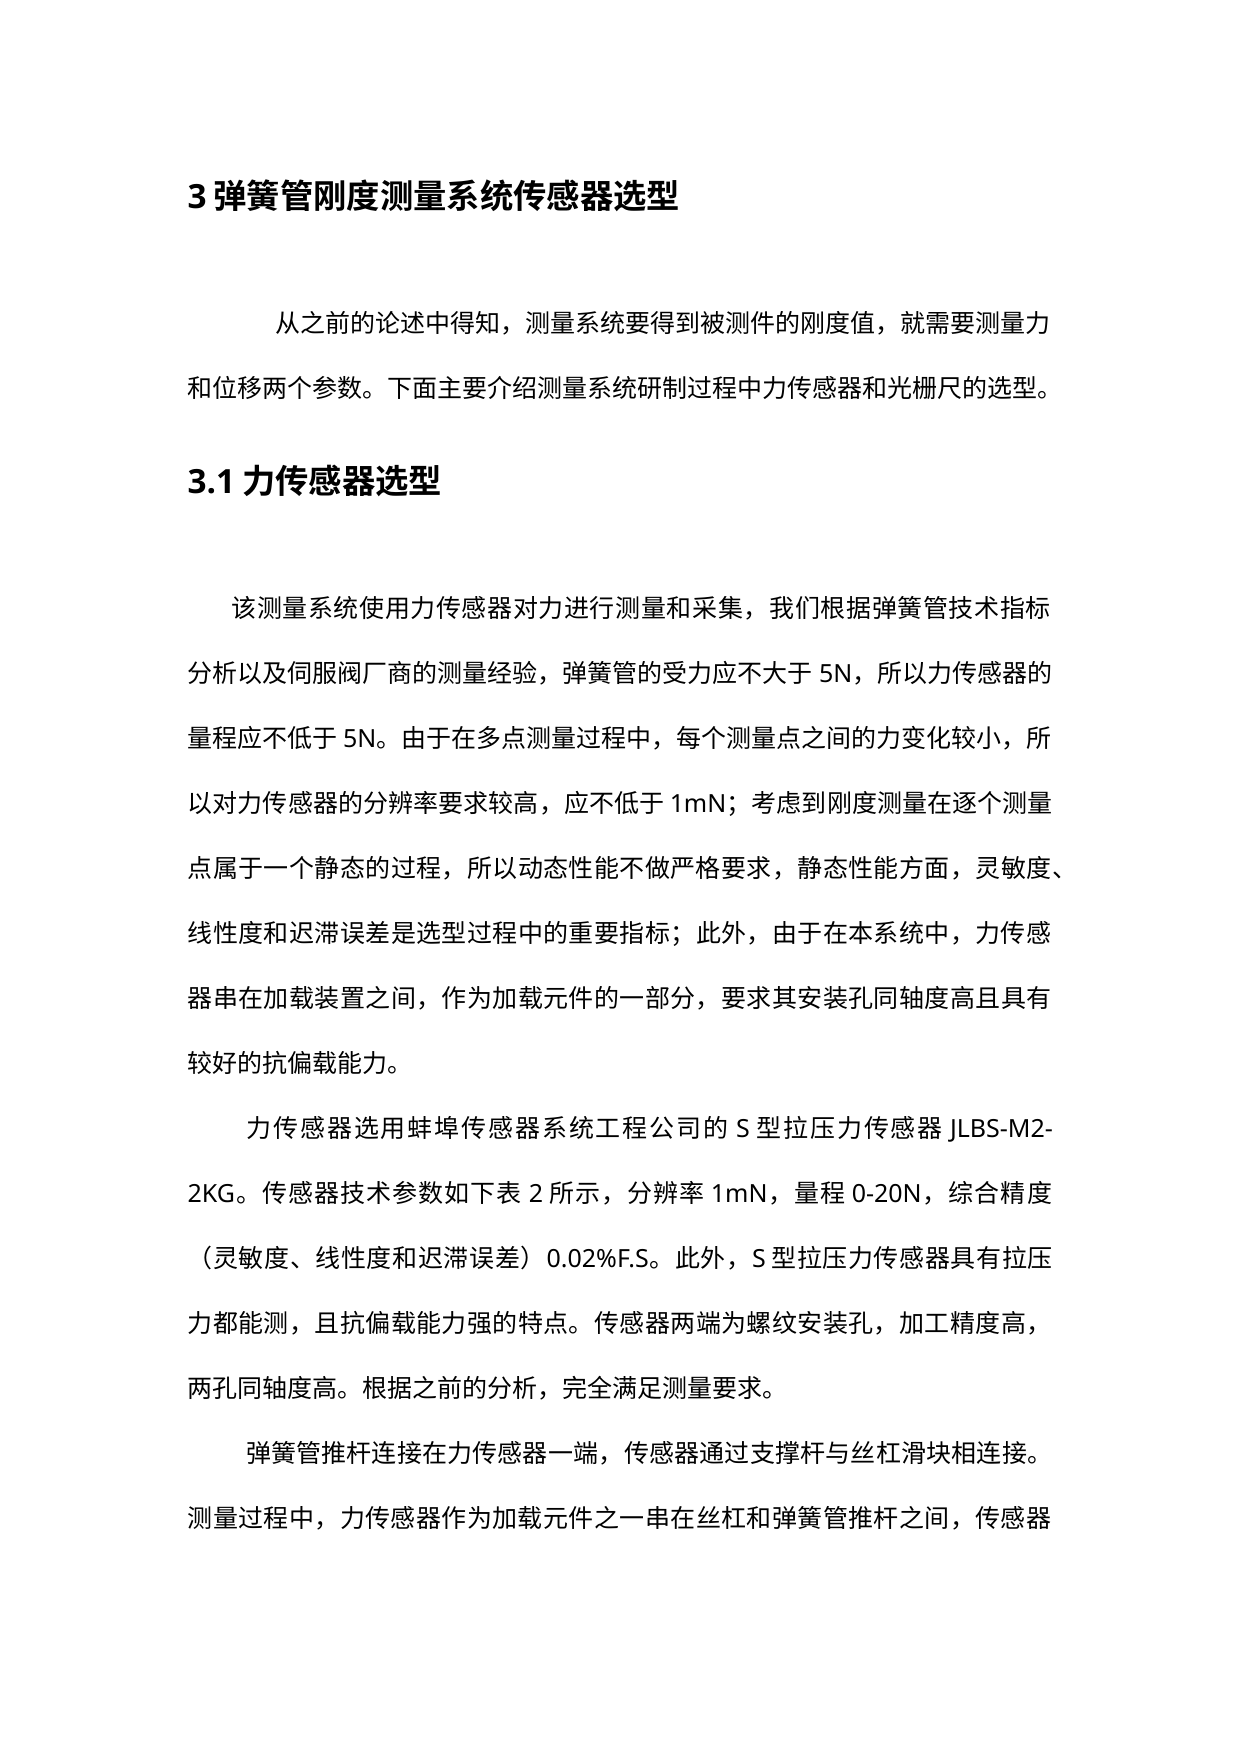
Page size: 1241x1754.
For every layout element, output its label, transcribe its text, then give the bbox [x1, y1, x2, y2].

text 该测量系统使用力传感器对力进行测量和采集，我们根据弹簧管技术指标分析以及伺服阀厂商的测量经验，弹簧管的受力应不大于5N，所以力传感器的量程应不低于5N。由于在多点测量过程中，每个测量点之间的力变化较小，所以对力传感器的分辨率要求较高，应不低于1mN；考虑到刚度测量在逐个测量点属于一个静态的过程，所以动态性能不做严格要求，静态性能方面，灵敏度、线性度和迟滞误差是选型过程中的重要指标；此外，由于在本系统中，力传感器串在加载装置之间，作为加载元件的一部分，要求其安装孔同轴度高且具有较好的抗偏载能力。 [187, 574, 1053, 1094]
text 从之前的论述中得知，测量系统要得到被测件的刚度值，就需要测量力和位移两个参数。下面主要介绍测量系统研制过程中力传感器和光栅尺的选型。 [187, 289, 1053, 419]
subtitle 3弹簧管刚度测量系统传感器选型 [187, 162, 1053, 227]
text 力传感器选用蚌埠传感器系统工程公司的S型拉压力传感器JLBS-M2-2KG。传感器技术参数如下表2所示，分辨率1mN，量程0-20N，综合精度（灵敏度、线性度和迟滞误差）0.02%F.S。此外，S型拉压力传感器具有拉压力都能测，且抗偏载能力强的特点。传感器两端为螺纹安装孔，加工精度高，两孔同轴度高。根据之前的分析，完全满足测量要求。 [187, 1094, 1053, 1419]
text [187, 1419, 1053, 1549]
subtitle 3.1力传感器选型 [187, 446, 1053, 511]
